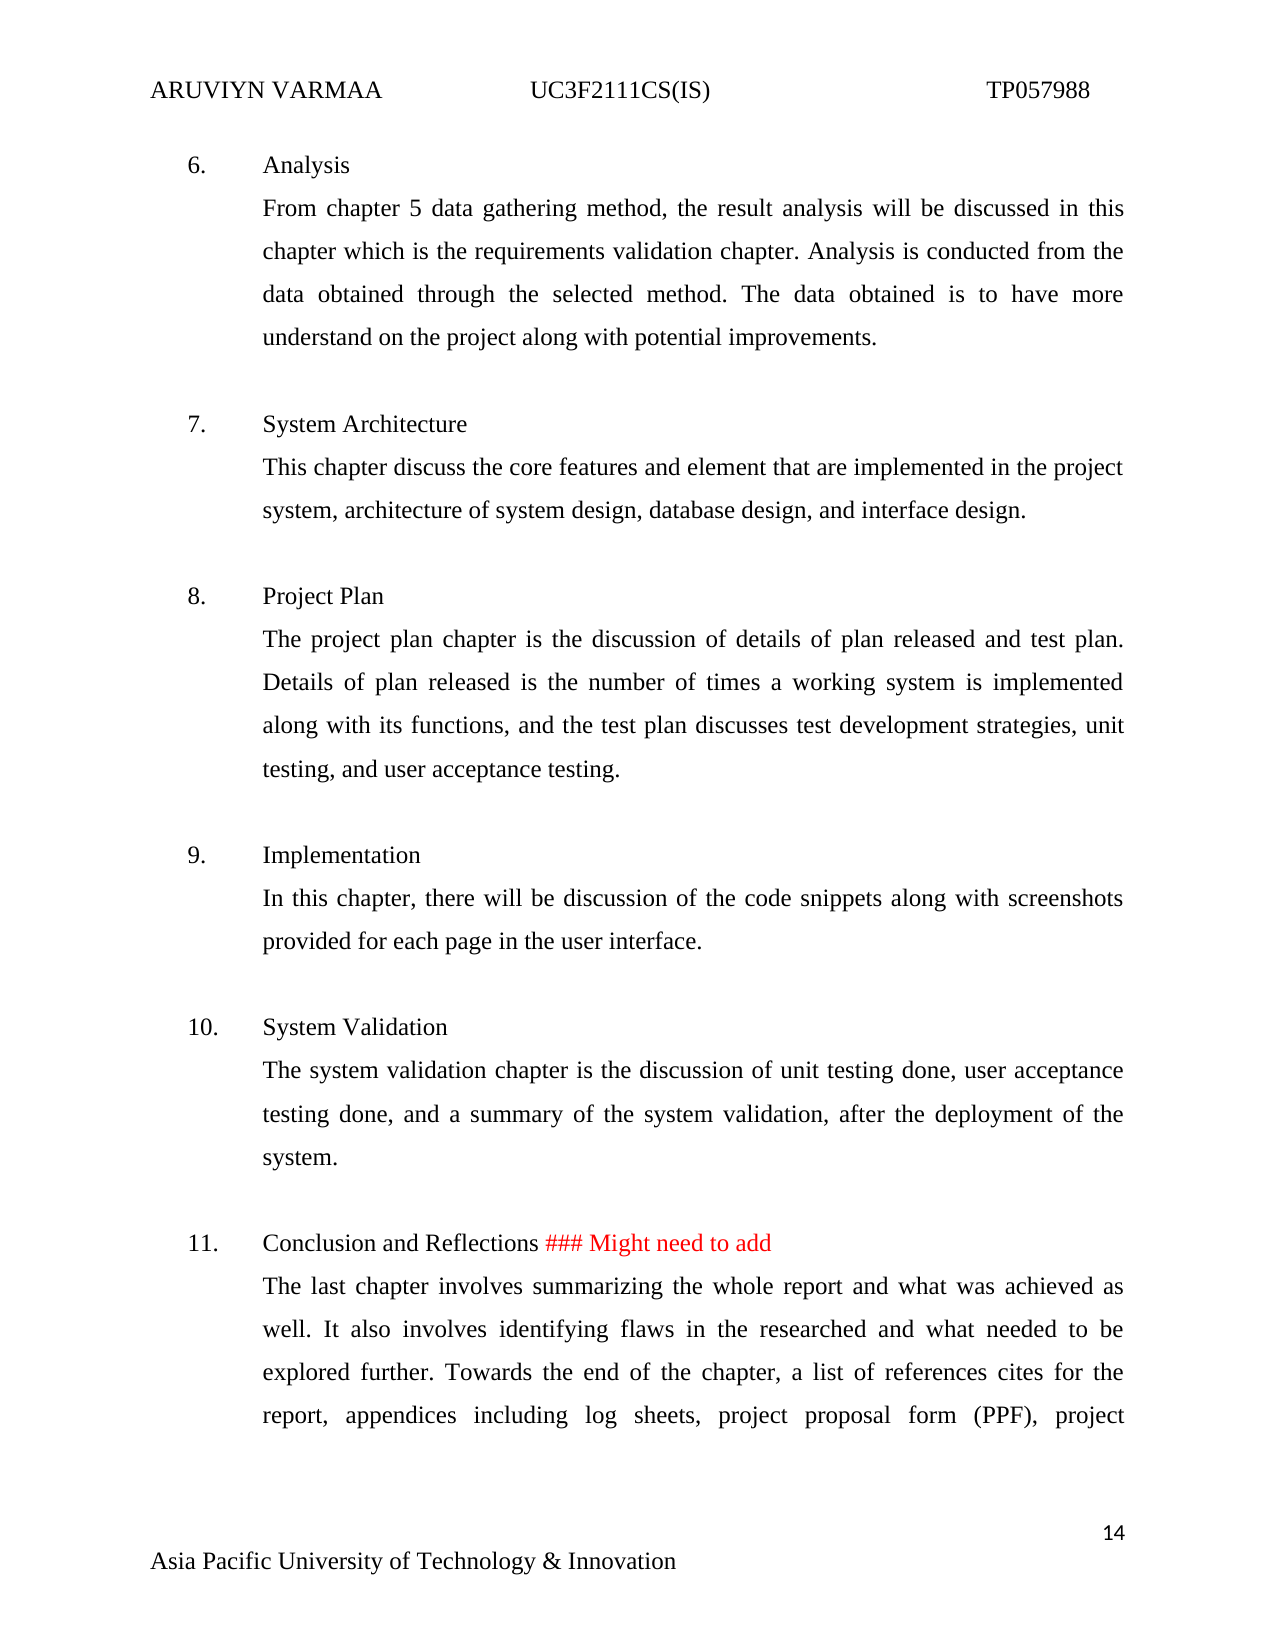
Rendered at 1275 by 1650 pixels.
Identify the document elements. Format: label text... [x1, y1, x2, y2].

list Project Plan [187, 581, 1125, 610]
list Implementation [187, 840, 1125, 869]
list Analysis [187, 150, 1125, 179]
list In this chapter, there will be discussion of the code snippets along with screenshots provided for each page in the user interface. [262, 883, 1125, 955]
list Conclusion and Reflections ### Might need to add [187, 1228, 1125, 1257]
list From chapter 5 data gathering method, the result analysis will be discussed in this chapter which is the requirements validation chapter. Analysis is conducted from the data obtained through the selected method. The data obtained is to have more understand on the project along with potential improvements. [262, 193, 1125, 351]
list This chapter discuss the core features and element that are implemented in the project system, architecture of system design, database design, and interface design. [262, 452, 1125, 524]
list The project plan chapter is the discussion of details of plan released and test plan. Details of plan released is the number of times a working system is implemented along with its functions, and the test plan discusses test development strategies, unit testing, and user acceptance testing. [262, 624, 1125, 782]
list The system validation chapter is the discussion of unit testing done, user acceptance testing done, and a summary of the system validation, after the deployment of the system. [262, 1056, 1125, 1171]
list System Architecture [187, 409, 1125, 437]
list System Validation [187, 1012, 1125, 1041]
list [262, 1271, 1125, 1429]
